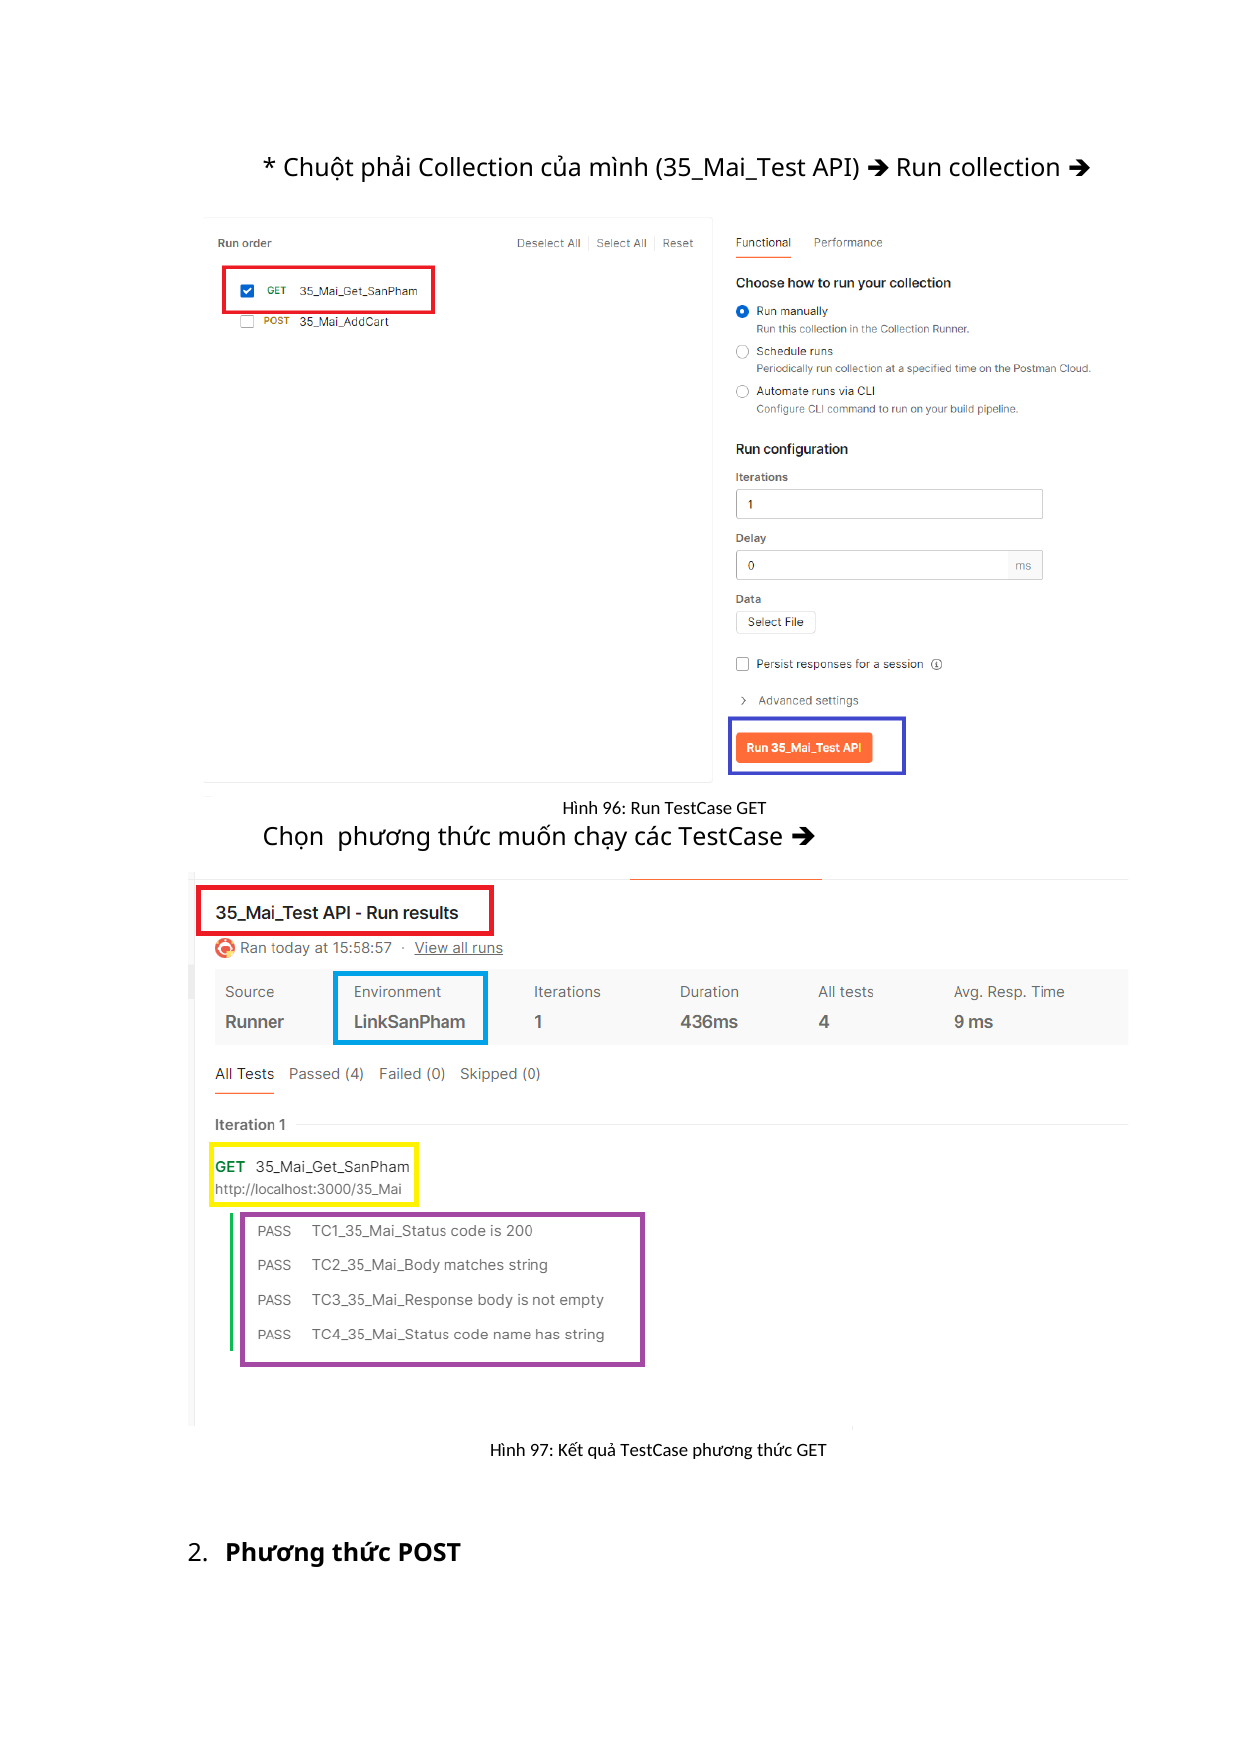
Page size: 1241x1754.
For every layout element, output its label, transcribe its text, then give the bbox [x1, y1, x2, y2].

list Phương thức POST [187, 1534, 1090, 1568]
list * Chuột phải Collection của mình (35_Mai_Test API) Run collection Chọn phương thức muốn chạy các TestCase [262, 150, 1090, 215]
picture [203, 215, 1108, 797]
list * Chuột phải Collection của mình (35_Mai_Test API) Run collection Chọn phương thức muốn chạy các TestCase [262, 819, 1090, 853]
picture [188, 872, 1129, 1430]
